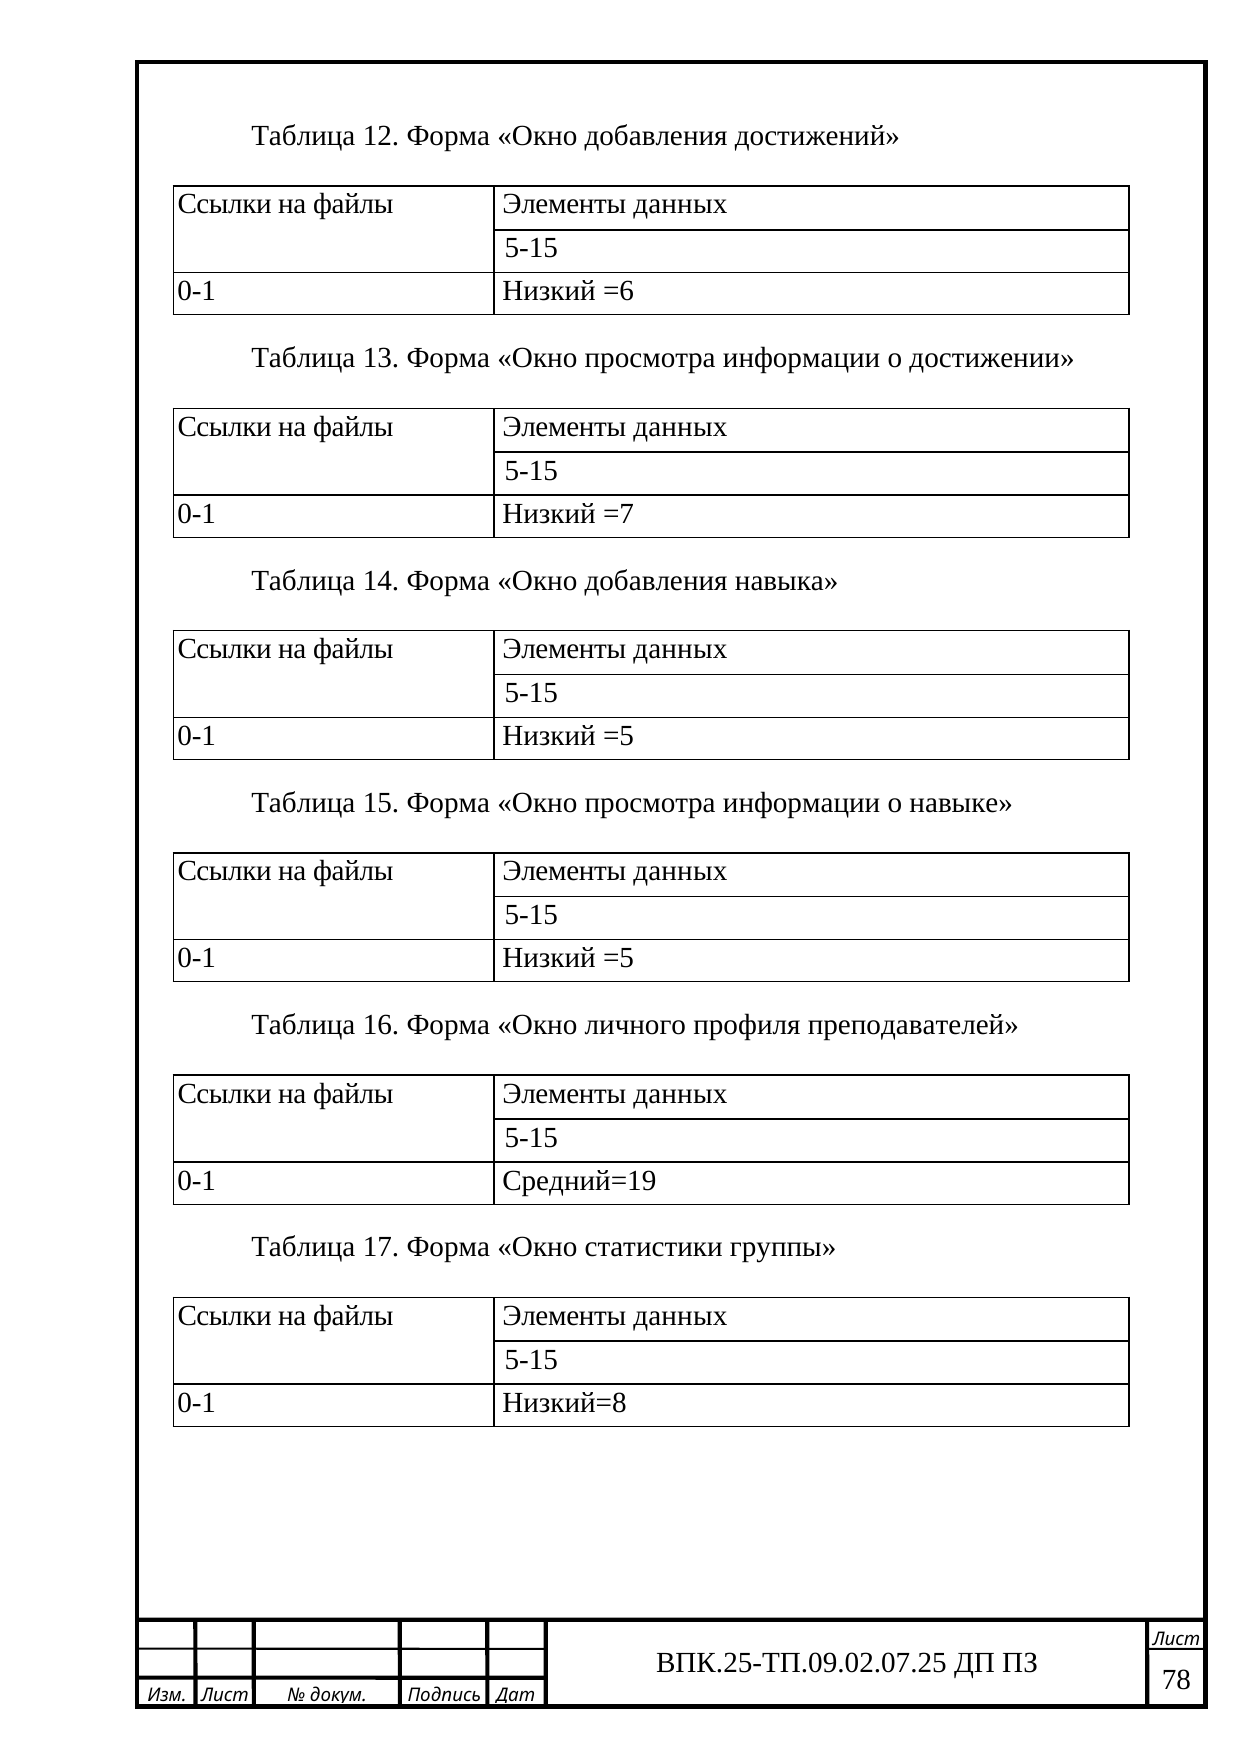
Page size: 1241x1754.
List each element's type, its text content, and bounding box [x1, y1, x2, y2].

table_cell 5-15 [495, 453, 1128, 494]
table_header Элементы данных [495, 409, 1128, 451]
table_cell [174, 451, 493, 494]
table_header Ссылки на файлы [174, 1298, 493, 1340]
table_cell Низкий =5 [495, 718, 1128, 759]
table_cell [174, 229, 493, 272]
table_header Элементы данных [495, 631, 1128, 673]
table_cell 0-1 [174, 273, 493, 314]
text Таблица 12. Форма «Окно добавления достижений» [177, 118, 1152, 152]
table_header Элементы данных [495, 1298, 1128, 1340]
table_cell [174, 1340, 493, 1383]
table_cell 0-1 [174, 718, 493, 759]
table_cell [174, 674, 493, 716]
table_header Элементы данных [495, 854, 1128, 896]
table_header Ссылки на файлы [174, 409, 493, 451]
table_cell 0-1 [174, 496, 493, 537]
table_cell [174, 896, 493, 939]
table_cell Низкий =7 [495, 496, 1128, 537]
table_header Ссылки на файлы [174, 631, 493, 673]
table_cell 5-15 [495, 1342, 1128, 1383]
text Таблица 16. Форма «Окно личного профиля преподавателей» [177, 1007, 1152, 1041]
table_cell 5-15 [495, 897, 1128, 939]
text Таблица 14. Форма «Окно добавления навыка» [177, 563, 1152, 596]
table_cell Низкий=8 [495, 1385, 1128, 1426]
table_header Ссылки на файлы [174, 187, 493, 229]
table_cell Средний=19 [495, 1163, 1128, 1203]
table_header Ссылки на файлы [174, 1076, 493, 1118]
table_header Ссылки на файлы [174, 854, 493, 896]
text Таблица 13. Форма «Окно просмотра информации о достижении» [177, 340, 1152, 374]
table_header Элементы данных [495, 1076, 1128, 1118]
table_cell Низкий =5 [495, 940, 1128, 981]
text Таблица 17. Форма «Окно статистики группы» [177, 1229, 1152, 1263]
table_cell 5-15 [495, 1120, 1128, 1161]
table_cell 5-15 [495, 231, 1128, 272]
table_cell 0-1 [174, 940, 493, 981]
table_cell Низкий =6 [495, 273, 1128, 314]
table_cell [174, 1118, 493, 1161]
table_header Элементы данных [495, 187, 1128, 229]
table_cell 5-15 [495, 675, 1128, 716]
table_cell 0-1 [174, 1385, 493, 1426]
table_cell 0-1 [174, 1163, 493, 1203]
text Таблица 15. Форма «Окно просмотра информации о навыке» [177, 785, 1152, 818]
